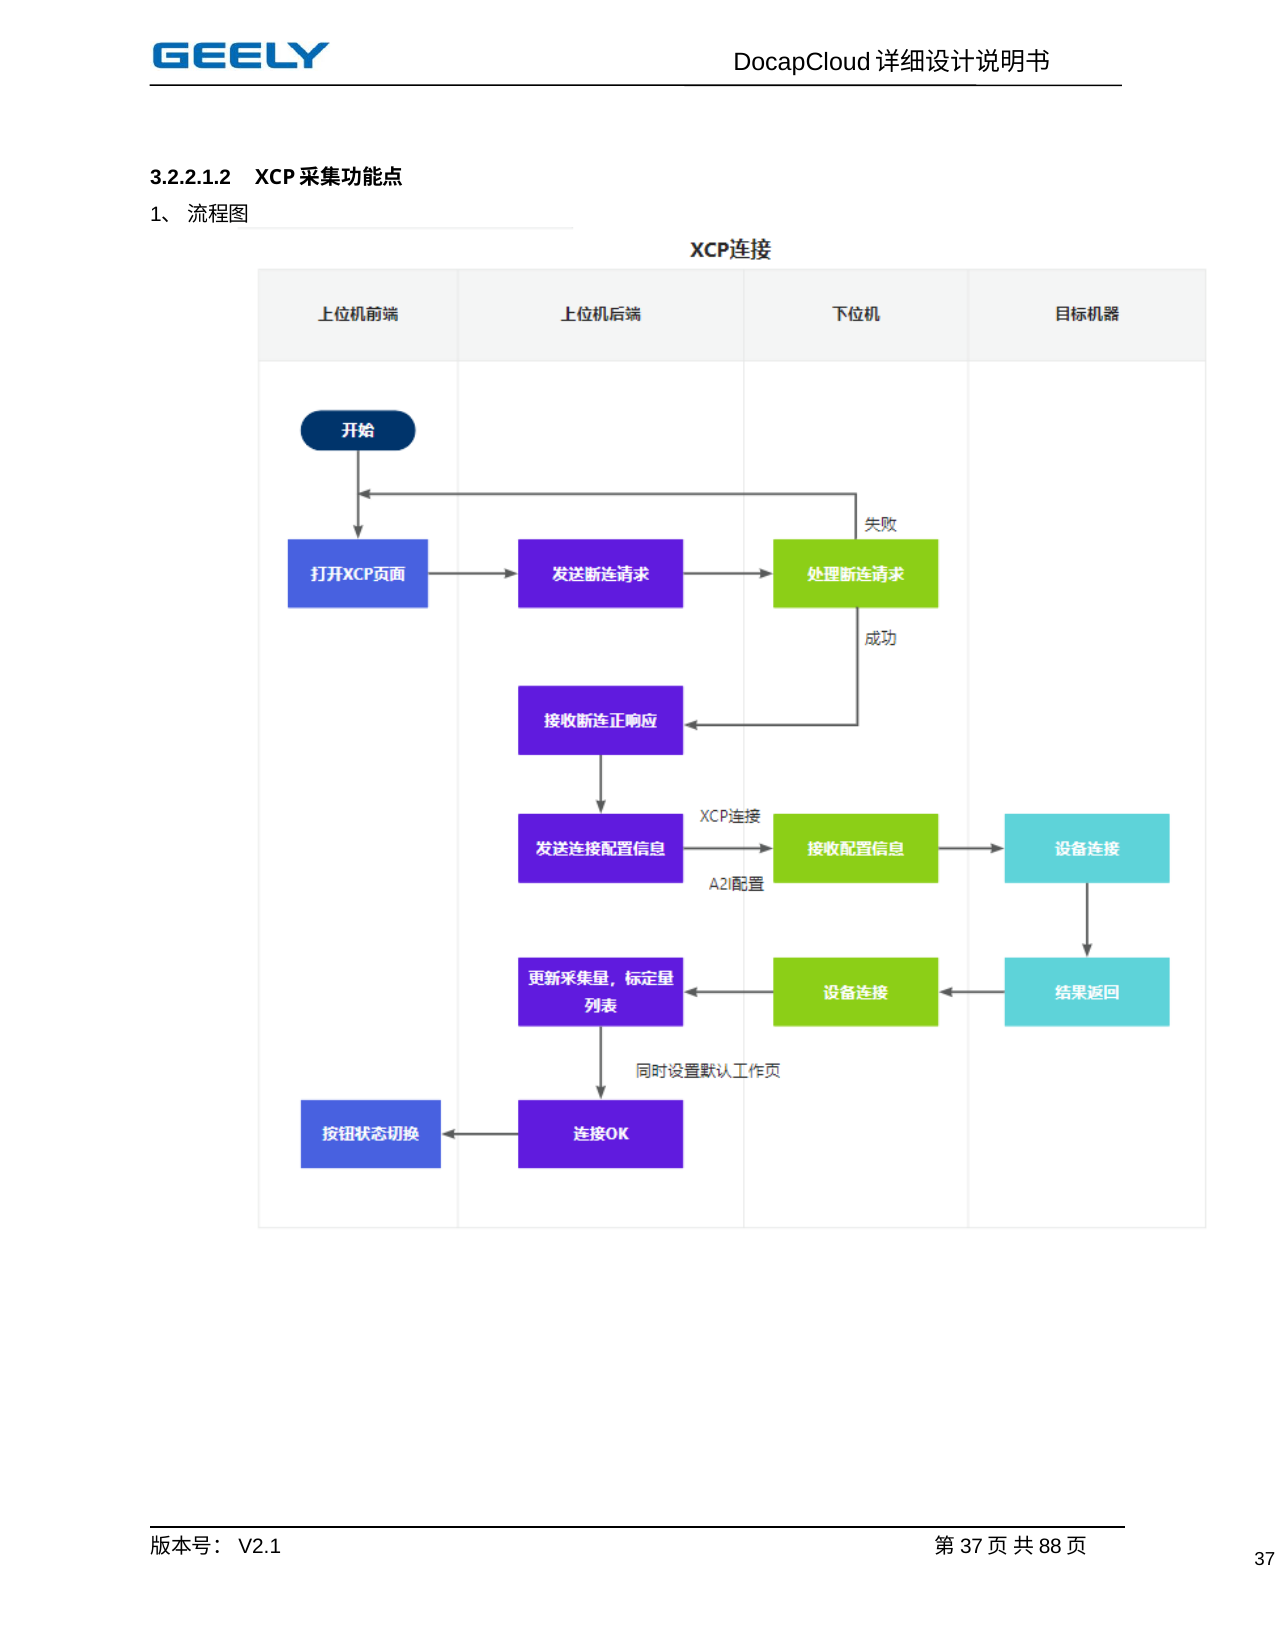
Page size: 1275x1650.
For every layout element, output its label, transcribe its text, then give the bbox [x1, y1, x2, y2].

picture [237, 227, 1213, 1231]
picture [150, 40, 331, 71]
subtitle XCP采集功能点 [150, 145, 1125, 191]
list 流程图 [150, 197, 1125, 227]
